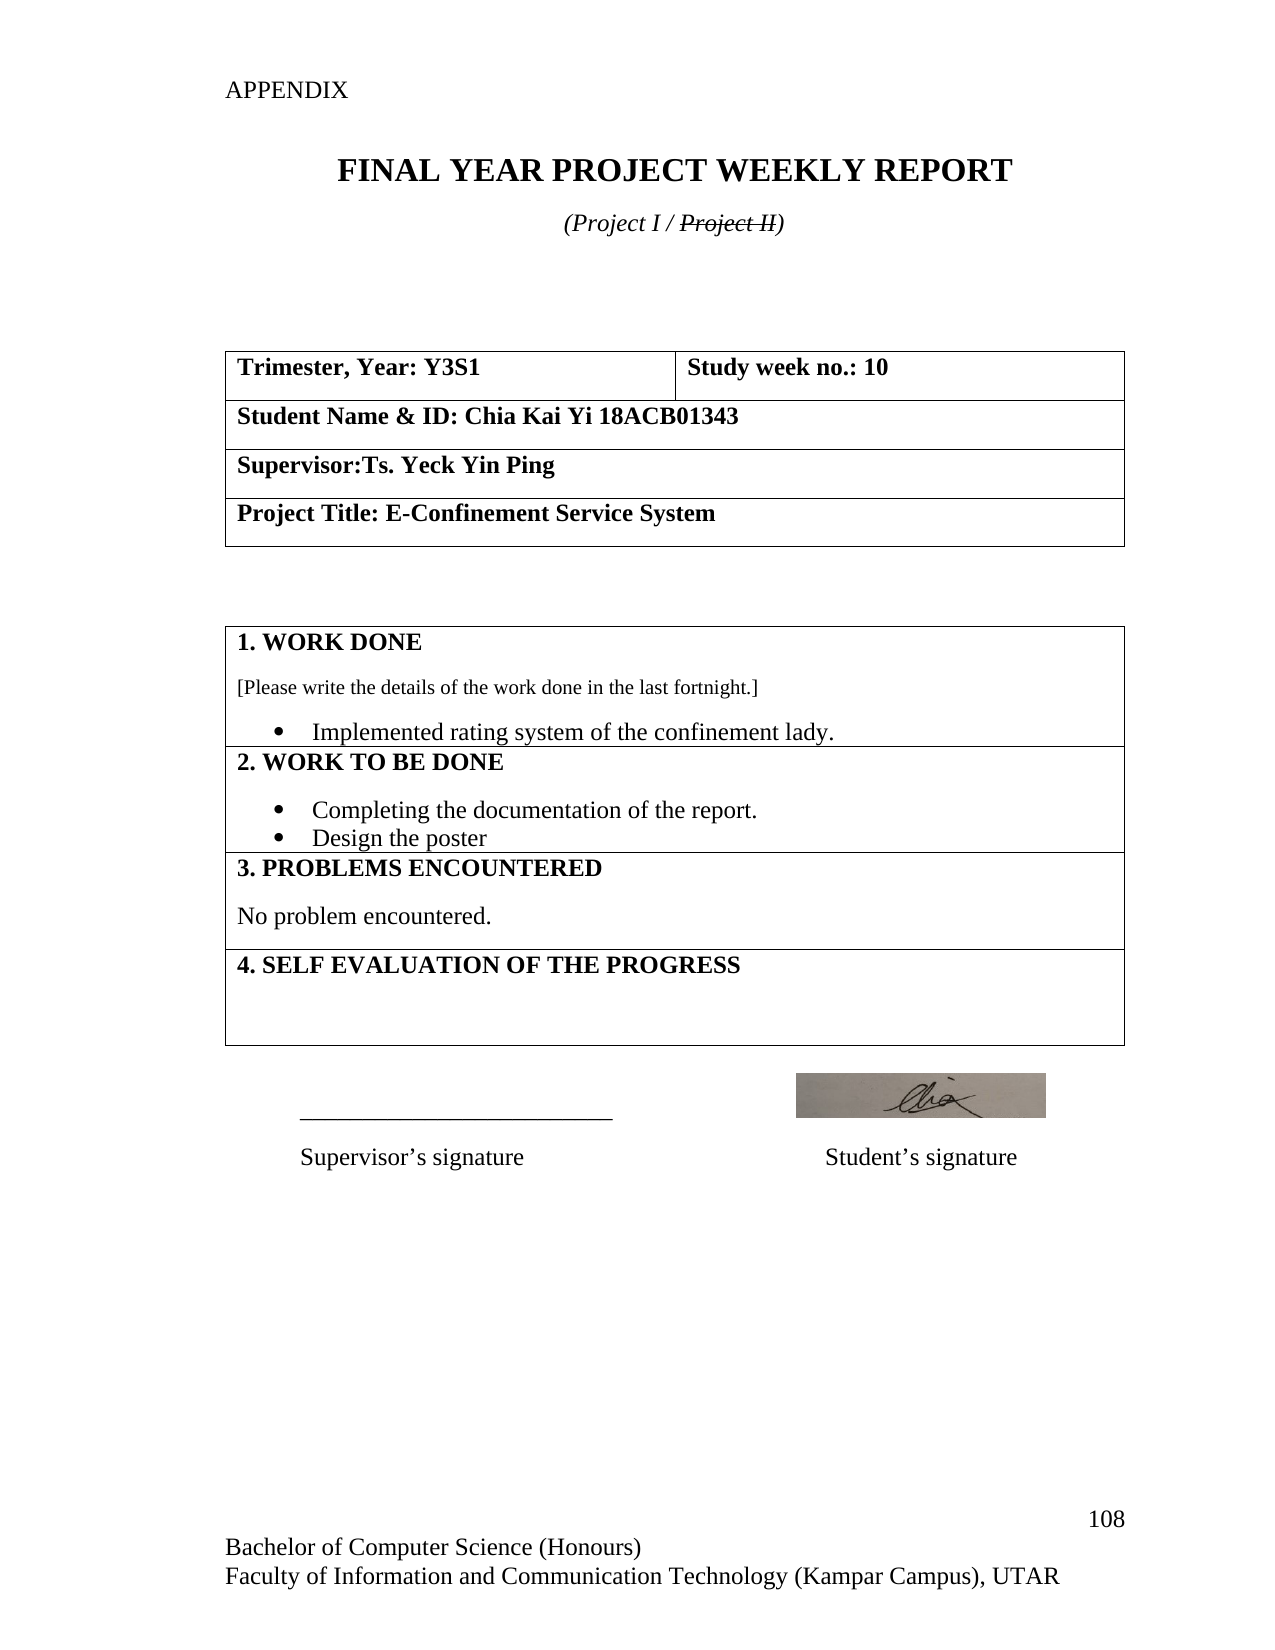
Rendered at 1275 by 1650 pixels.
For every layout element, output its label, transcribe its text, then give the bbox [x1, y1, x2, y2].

table_header Study week no.: 10 [676, 352, 1124, 400]
text FINAL YEAR PROJECT WEEKLY REPORT [225, 150, 1125, 188]
text (Project I / Project II) [225, 208, 1125, 237]
text Supervisor’s signature Student’s signature [225, 1142, 1125, 1170]
table_cell 3. PROBLEMS ENCOUNTERED No problem encountered. [226, 853, 1124, 949]
table_header Trimester, Year: Y3S1 [226, 352, 675, 400]
table_cell 4. SELF EVALUATION OF THE PROGRESS [226, 950, 1124, 1045]
table_header 1. WORK DONE [Please write the details of the work done in the last fortnight.] Implemented rating system of the confinement lady. [226, 627, 1124, 746]
text _________________________ [225, 1094, 1125, 1123]
table_cell 2. WORK TO BE DONE Completing the documentation of the report. Design the poster [226, 747, 1124, 852]
picture [796, 1073, 1046, 1118]
table_cell Project Title: E-Confinement Service System [226, 499, 1124, 546]
table_cell Student Name & ID: Chia Kai Yi 18ACB01343 [226, 401, 1124, 449]
table_cell Supervisor:Ts. Yeck Yin Ping [226, 450, 1124, 497]
